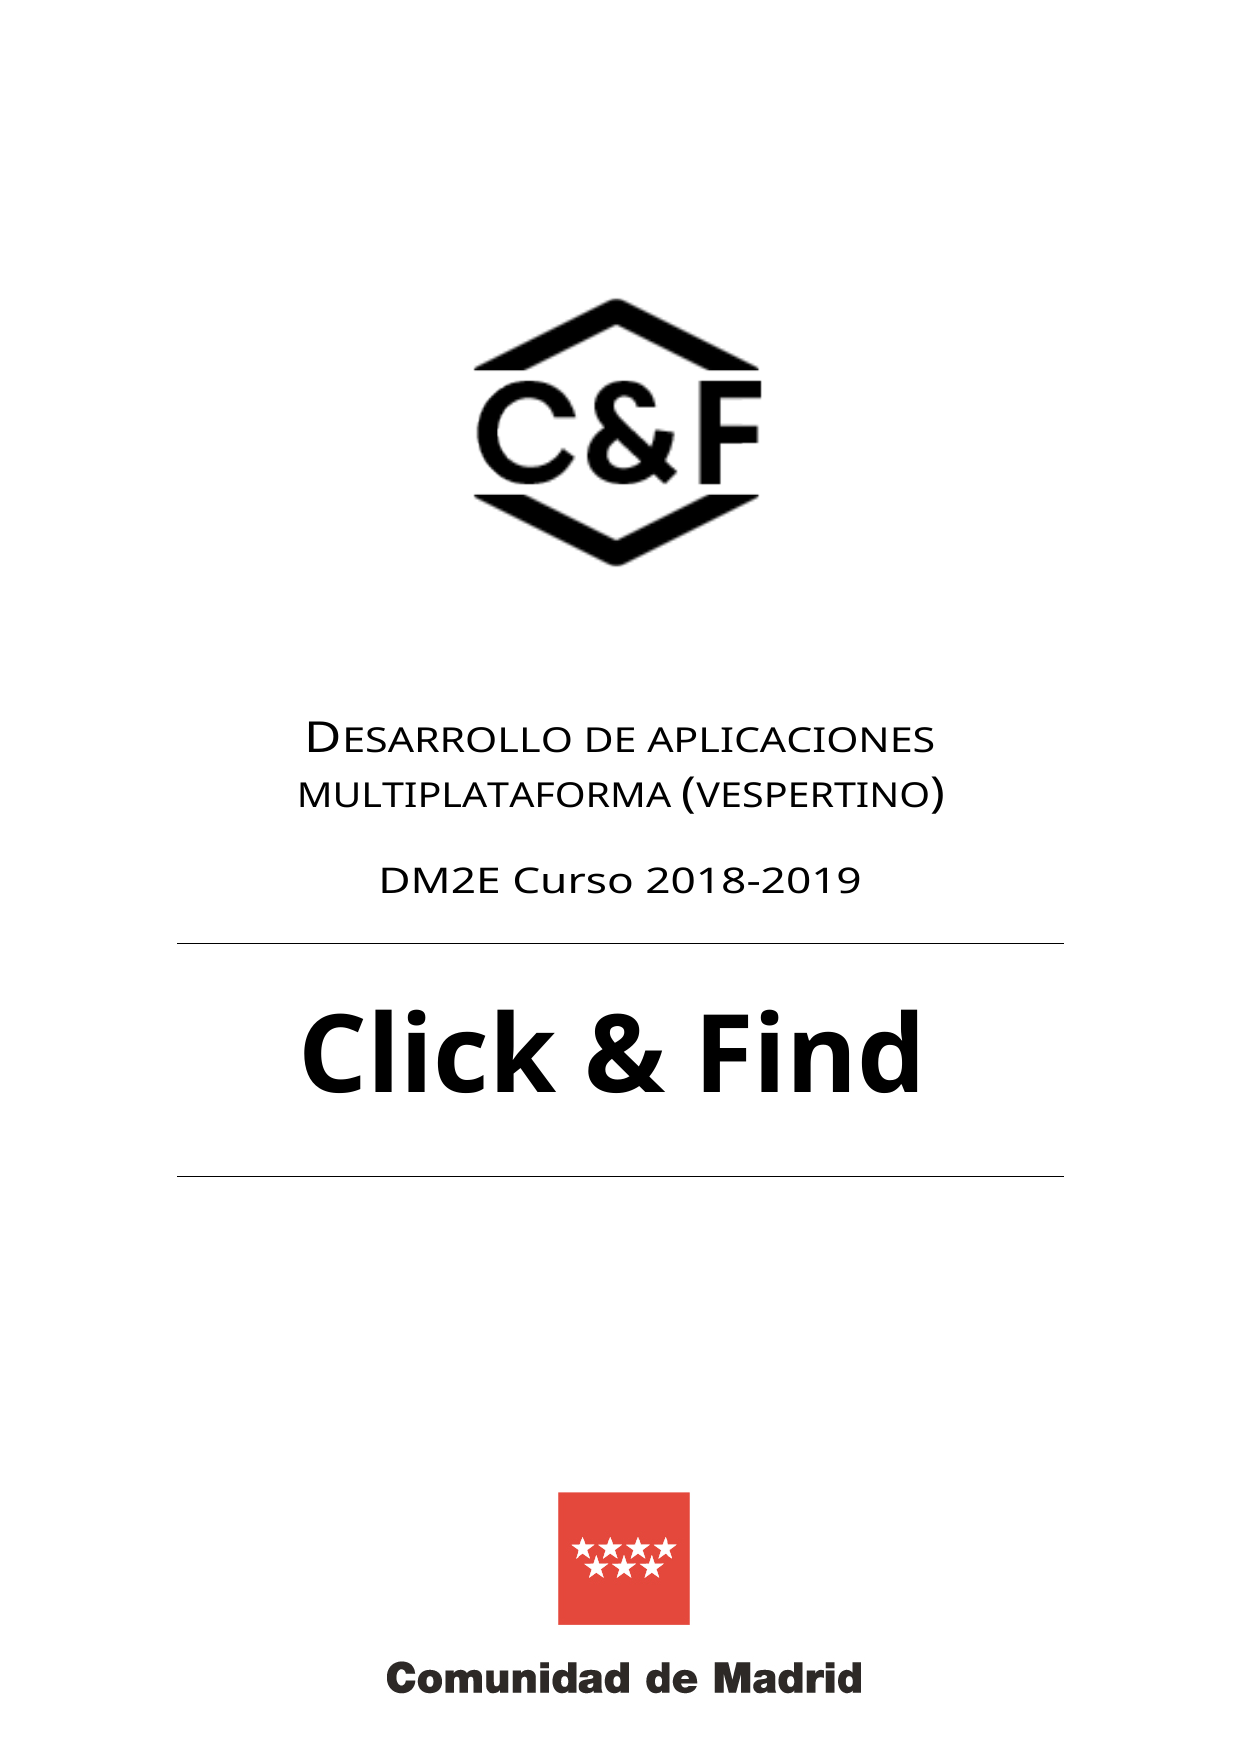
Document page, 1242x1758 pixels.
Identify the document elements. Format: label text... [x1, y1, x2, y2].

picture [312, 1434, 935, 1751]
picture [472, 294, 767, 570]
text Click & Find [102, 977, 981, 1124]
text DESARROLLO DE APLICACIONES MULTIPLATAFORMA (VESPERTINO) [291, 706, 950, 821]
text DM2E Curso 2018-2019 [259, 856, 981, 904]
